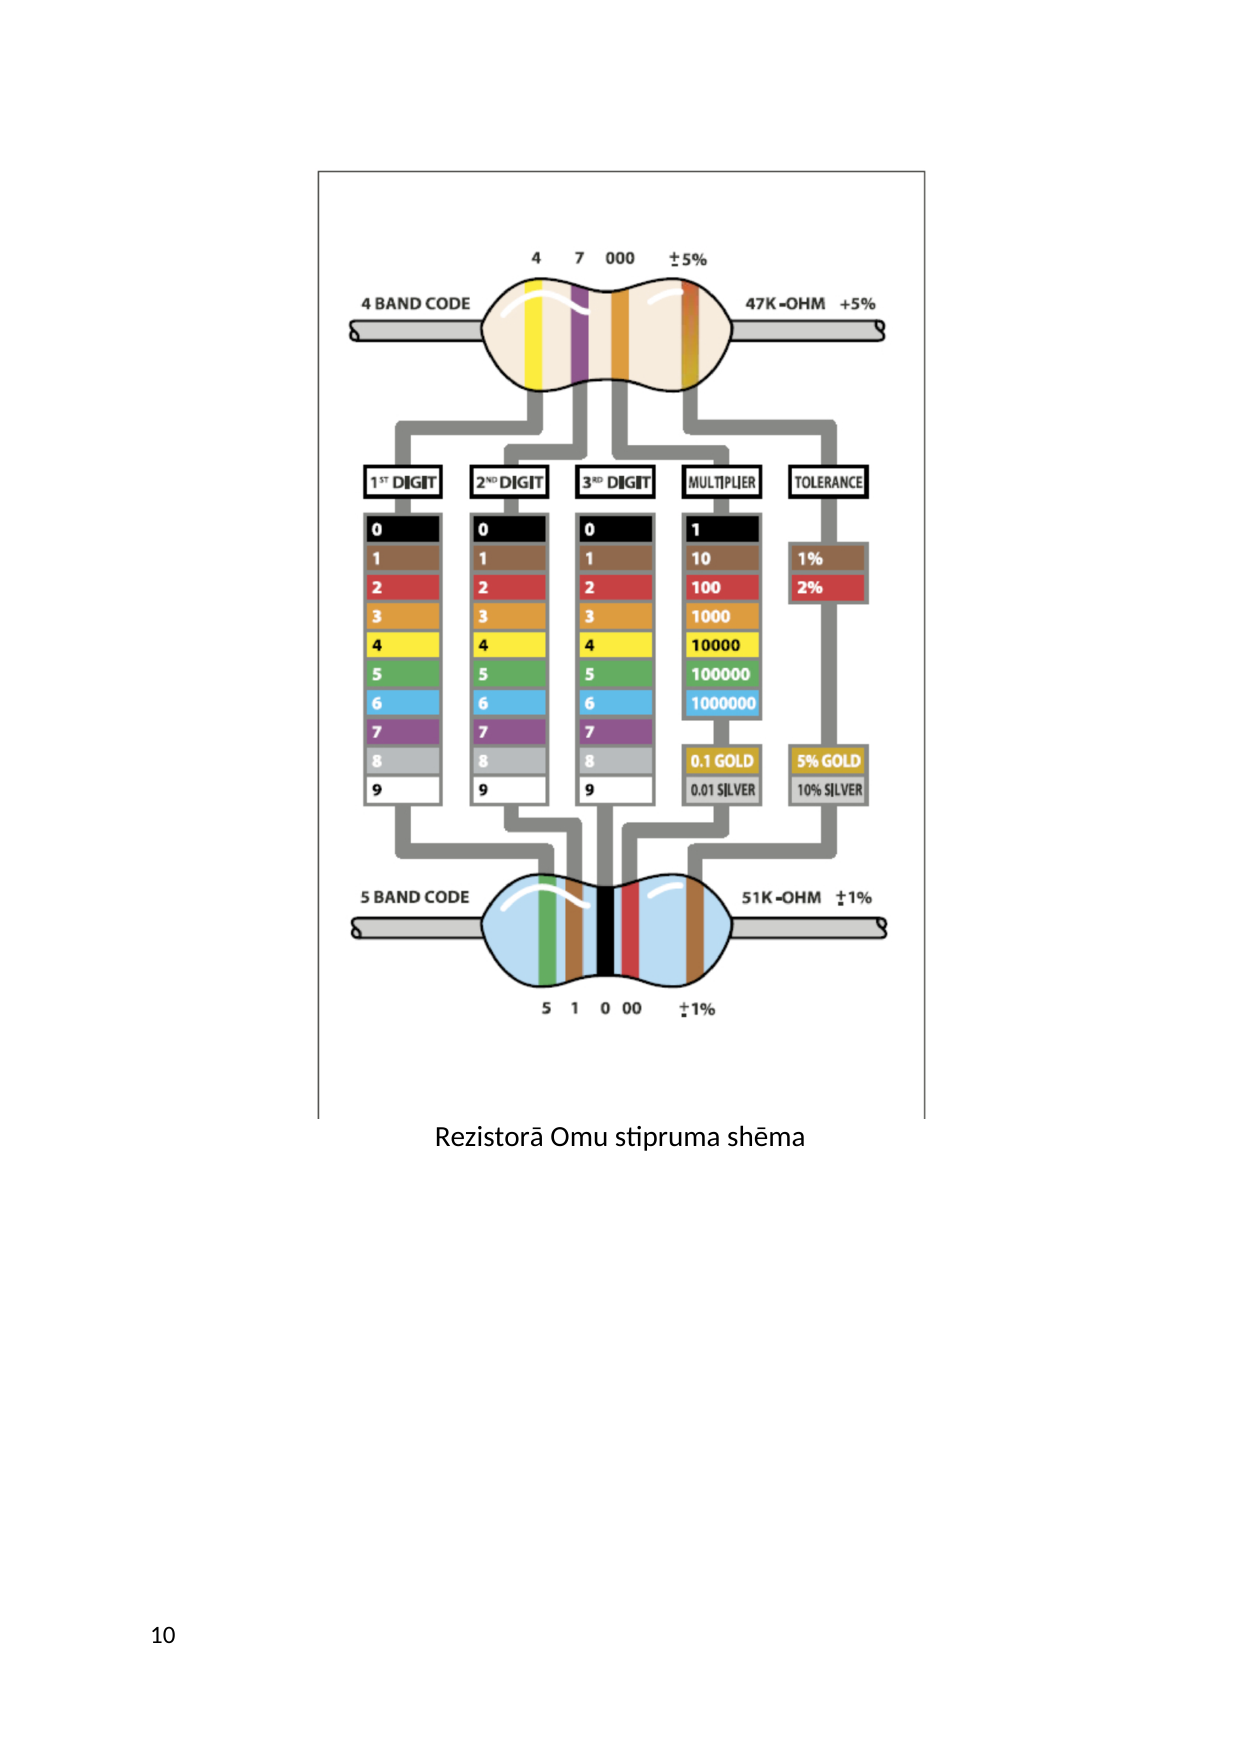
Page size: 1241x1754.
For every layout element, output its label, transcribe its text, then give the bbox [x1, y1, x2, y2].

picture [215, 150, 1026, 1119]
text Rezistorā Omu stipruma shēma [150, 1118, 1090, 1154]
